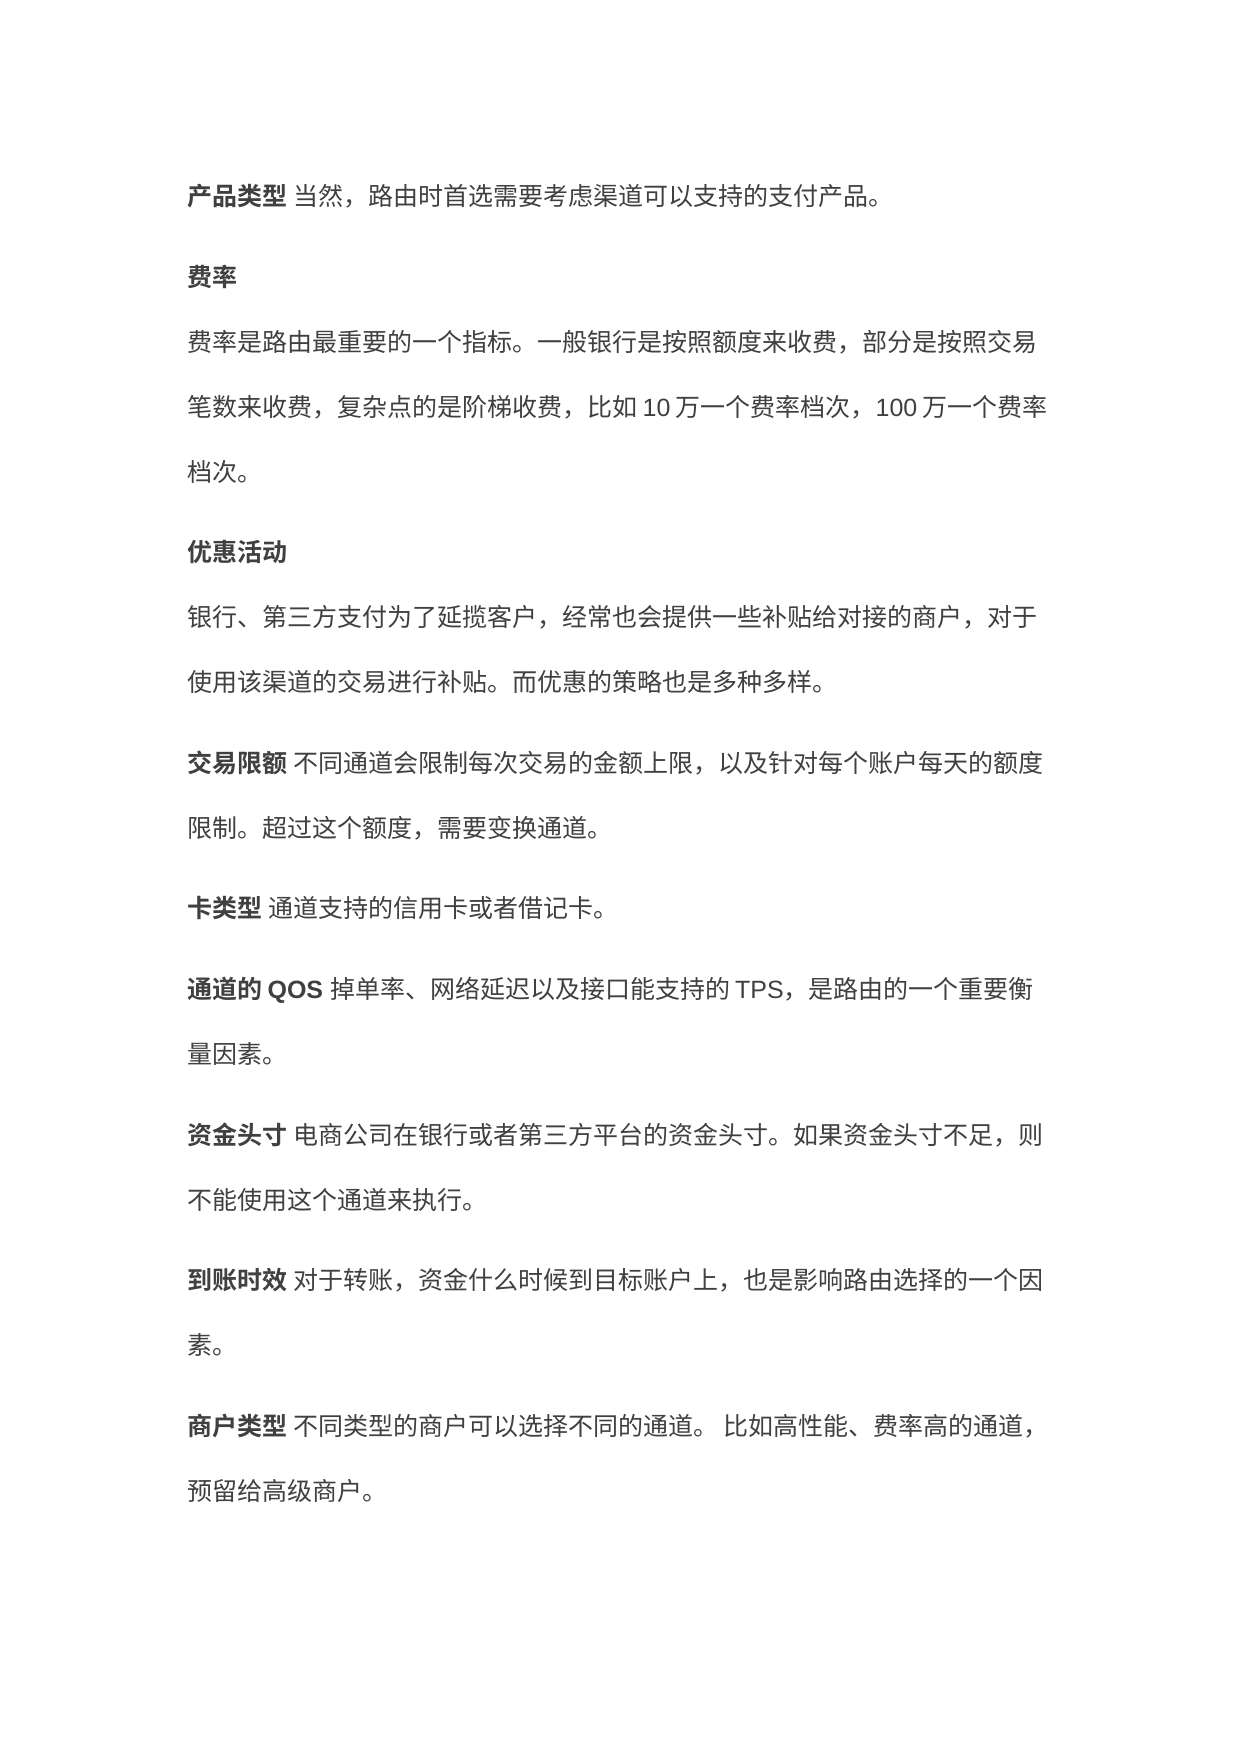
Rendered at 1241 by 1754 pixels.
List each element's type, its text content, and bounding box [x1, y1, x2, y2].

text 通道的QOS 掉单率、网络延迟以及接口能支持的TPS，是路由的一个重要衡量因素。 [187, 955, 1053, 1085]
text 优惠活动 银行、第三方支付为了延揽客户，经常也会提供一些补贴给对接的商户，对于使用该渠道的交易进行补贴。而优惠的策略也是多种多样。 [187, 518, 1053, 713]
text 到账时效 对于转账，资金什么时候到目标账户上，也是影响路由选择的一个因素。 [187, 1246, 1053, 1376]
text 费率 费率是路由最重要的一个指标。一般银行是按照额度来收费，部分是按照交易笔数来收费，复杂点的是阶梯收费，比如10万一个费率档次，100万一个费率档次。 [187, 243, 1053, 503]
text 商户类型 不同类型的商户可以选择不同的通道。 比如高性能、费率高的通道，预留给高级商户。 [187, 1392, 1053, 1522]
text 卡类型 通道支持的信用卡或者借记卡。 [187, 874, 1053, 939]
text 交易限额 不同通道会限制每次交易的金额上限，以及针对每个账户每天的额度限制。超过这个额度，需要变换通道。 [187, 729, 1053, 859]
text 产品类型 当然，路由时首选需要考虑渠道可以支持的支付产品。 [187, 162, 1053, 227]
text 资金头寸 电商公司在银行或者第三方平台的资金头寸。如果资金头寸不足，则不能使用这个通道来执行。 [187, 1101, 1053, 1231]
